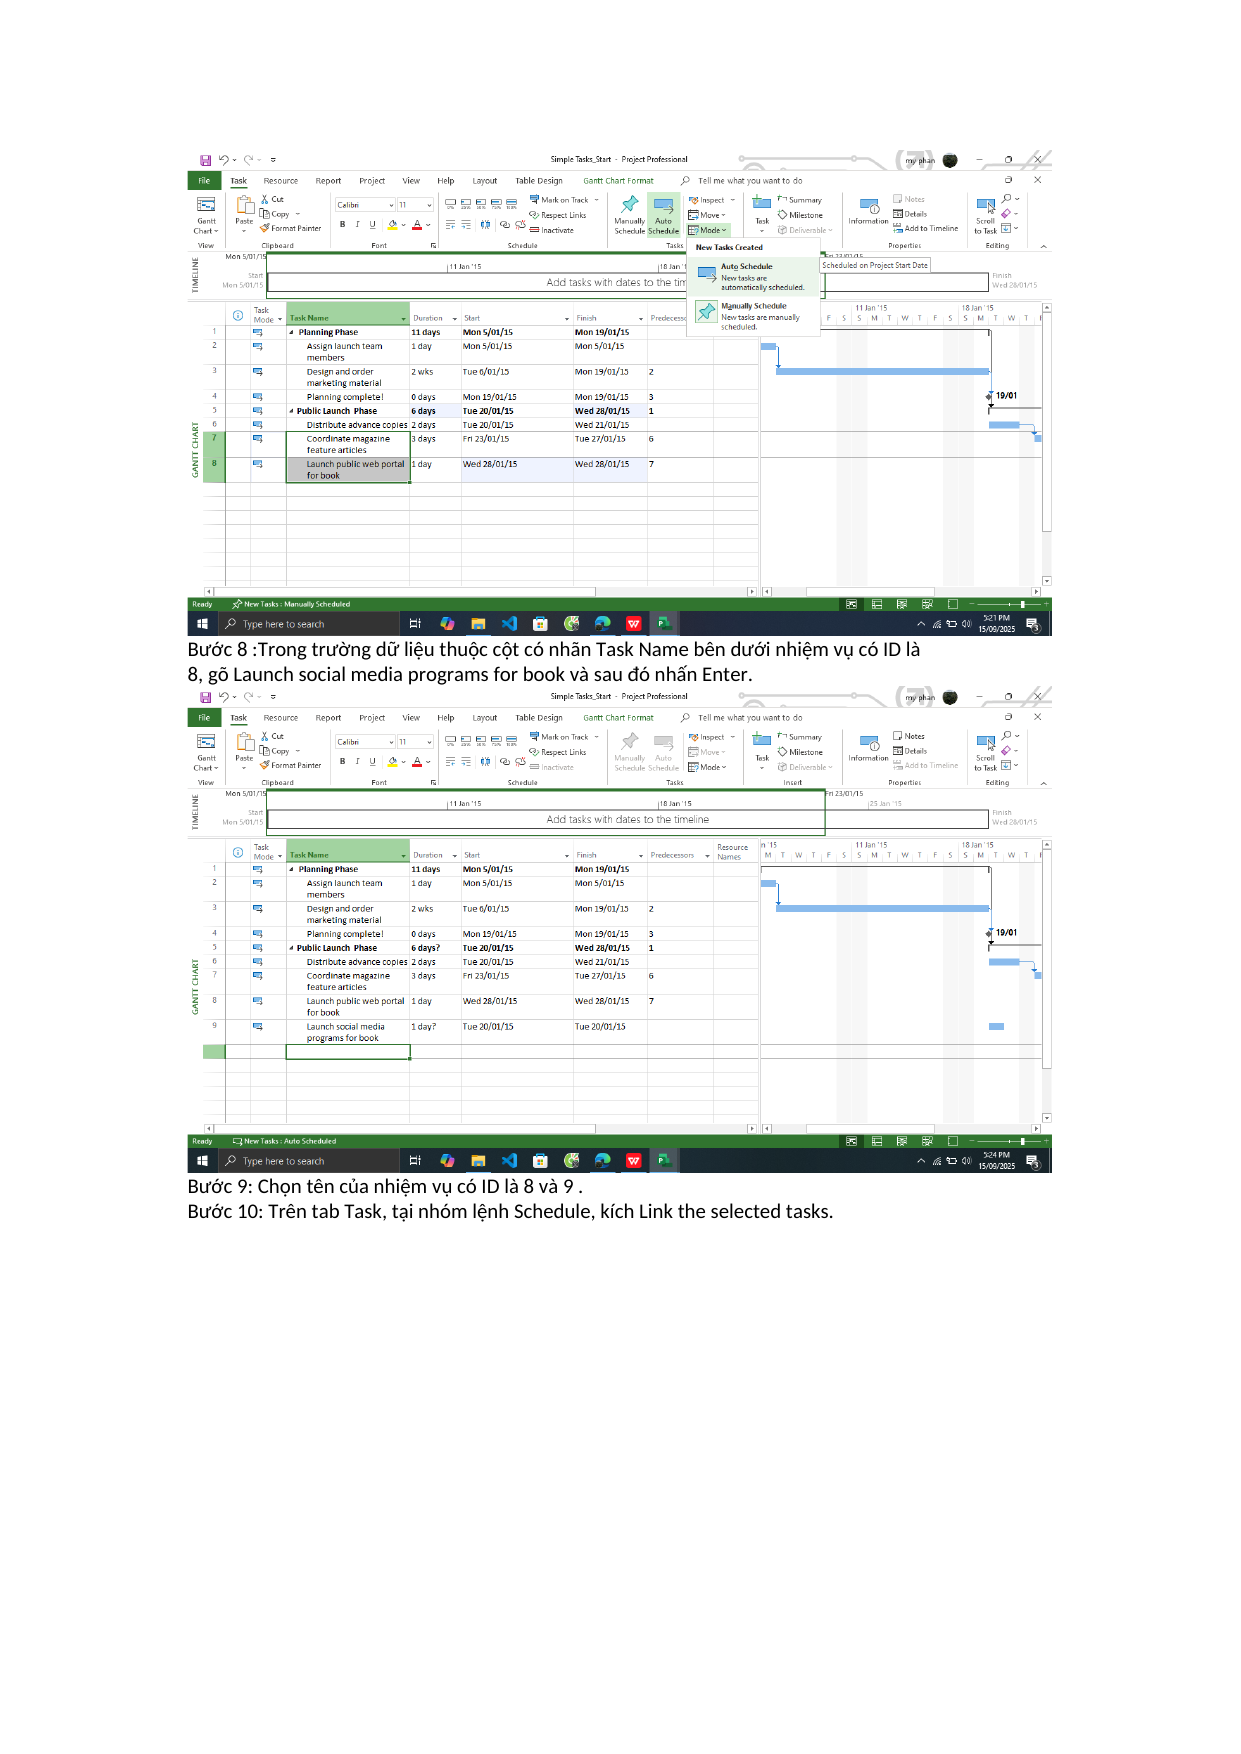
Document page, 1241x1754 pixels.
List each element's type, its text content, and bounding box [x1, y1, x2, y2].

text Bước 9: Chọn tên của nhiệm vụ có ID là 8 và 9 . [187, 1173, 1053, 1198]
picture [187, 150, 1052, 636]
text Bước 8 :Trong trường dữ liệu thuộc cột có nhãn Task Name bên dưới nhiệm vụ có ID là [187, 636, 1053, 661]
text 8, gõ Launch social media programs for book và sau đó nhấn Enter. [187, 661, 1053, 687]
text Bước 10: Trên tab Task, tại nhóm lệnh Schedule, kích Link the selected tasks. [187, 1198, 1053, 1224]
picture [187, 686, 1052, 1173]
